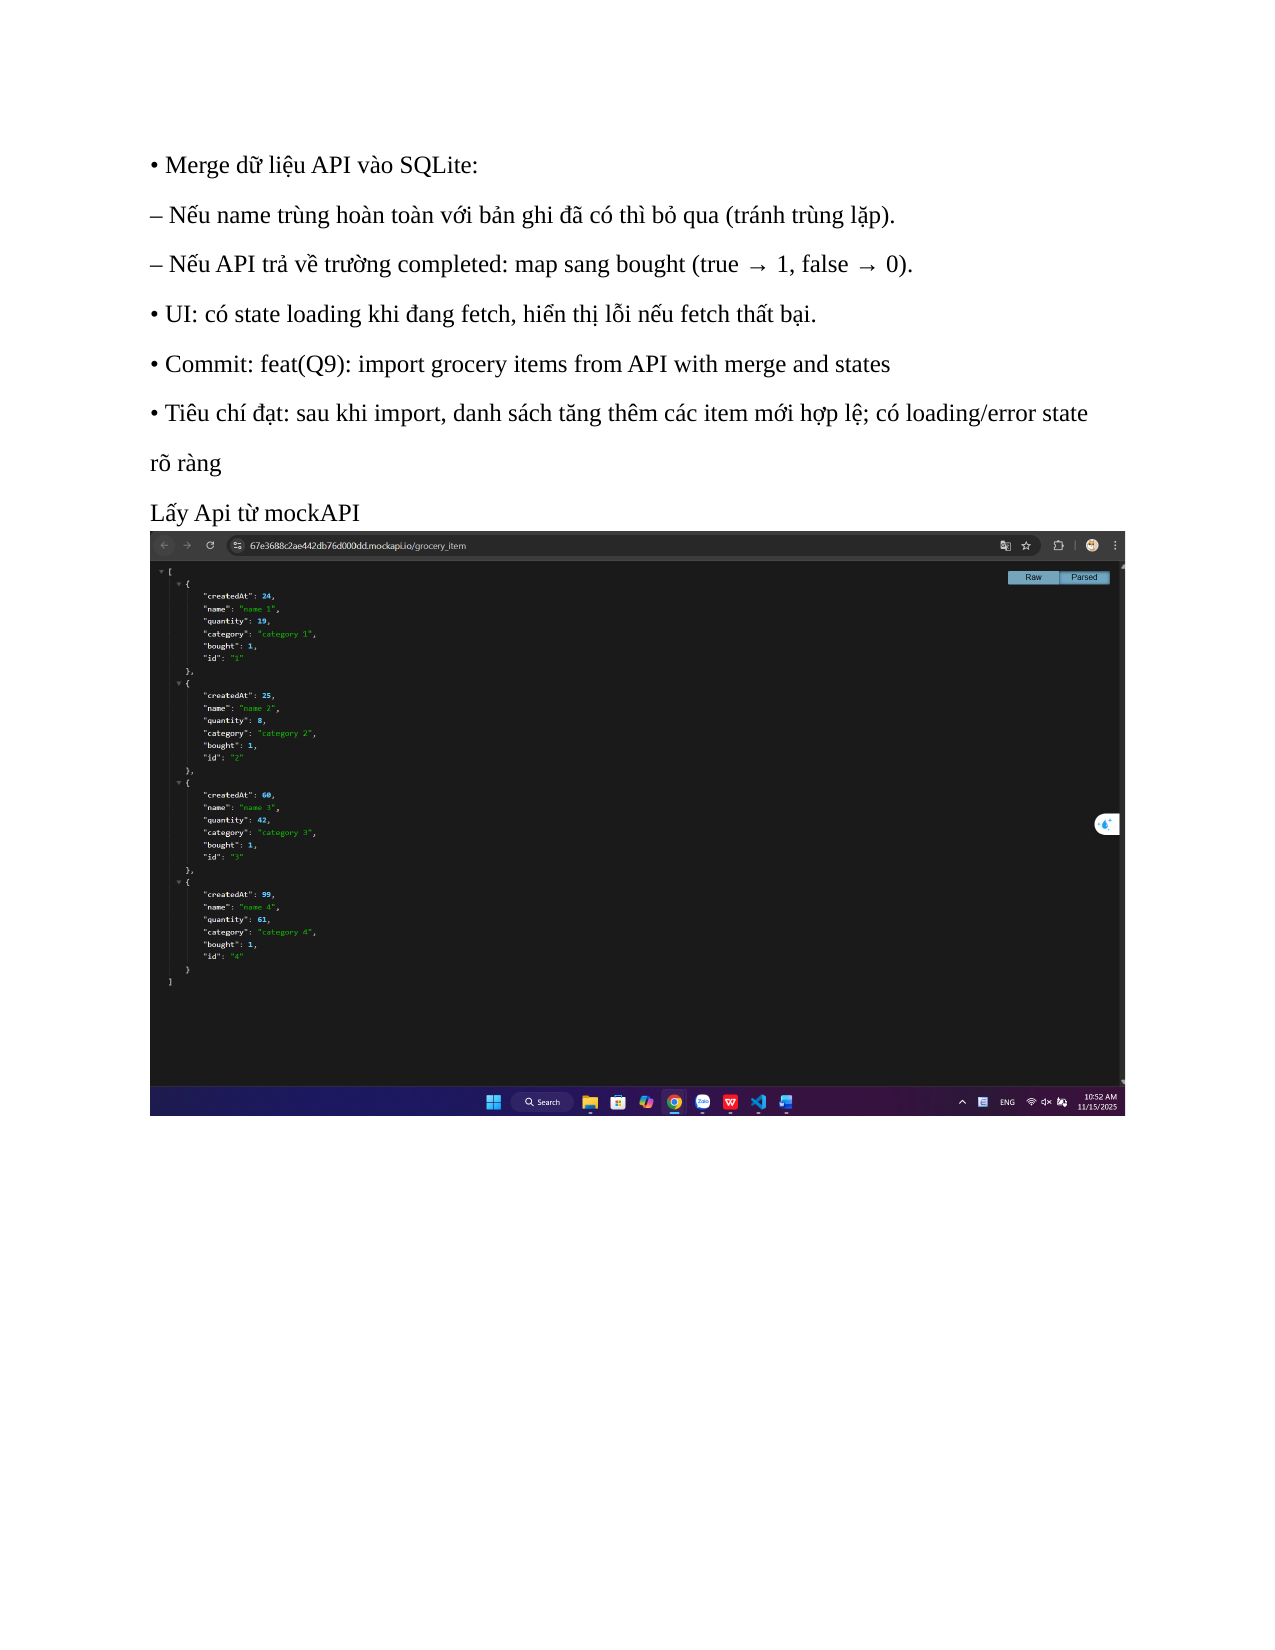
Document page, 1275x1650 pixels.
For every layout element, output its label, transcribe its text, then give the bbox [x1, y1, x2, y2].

text – Nếu name trùng hoàn toàn với bản ghi đã có thì bỏ qua (tránh trùng lặp). [150, 200, 1125, 228]
text • UI: có state loading khi đang fetch, hiển thị lỗi nếu fetch thất bại. [150, 299, 1125, 328]
picture [150, 531, 1125, 1116]
text • Tiêu chí đạt: sau khi import, danh sách tăng thêm các item mới hợp lệ; có loading/error state [150, 398, 1125, 427]
text – Nếu API trả về trường completed: map sang bought (true → 1, false → 0). [150, 249, 1125, 278]
text rõ ràng [150, 448, 1125, 477]
text • Merge dữ liệu API vào SQLite: [150, 150, 1125, 179]
text Lấy Api từ mockAPI [150, 498, 1125, 531]
text • Commit: feat(Q9): import grocery items from API with merge and states [150, 349, 1125, 377]
